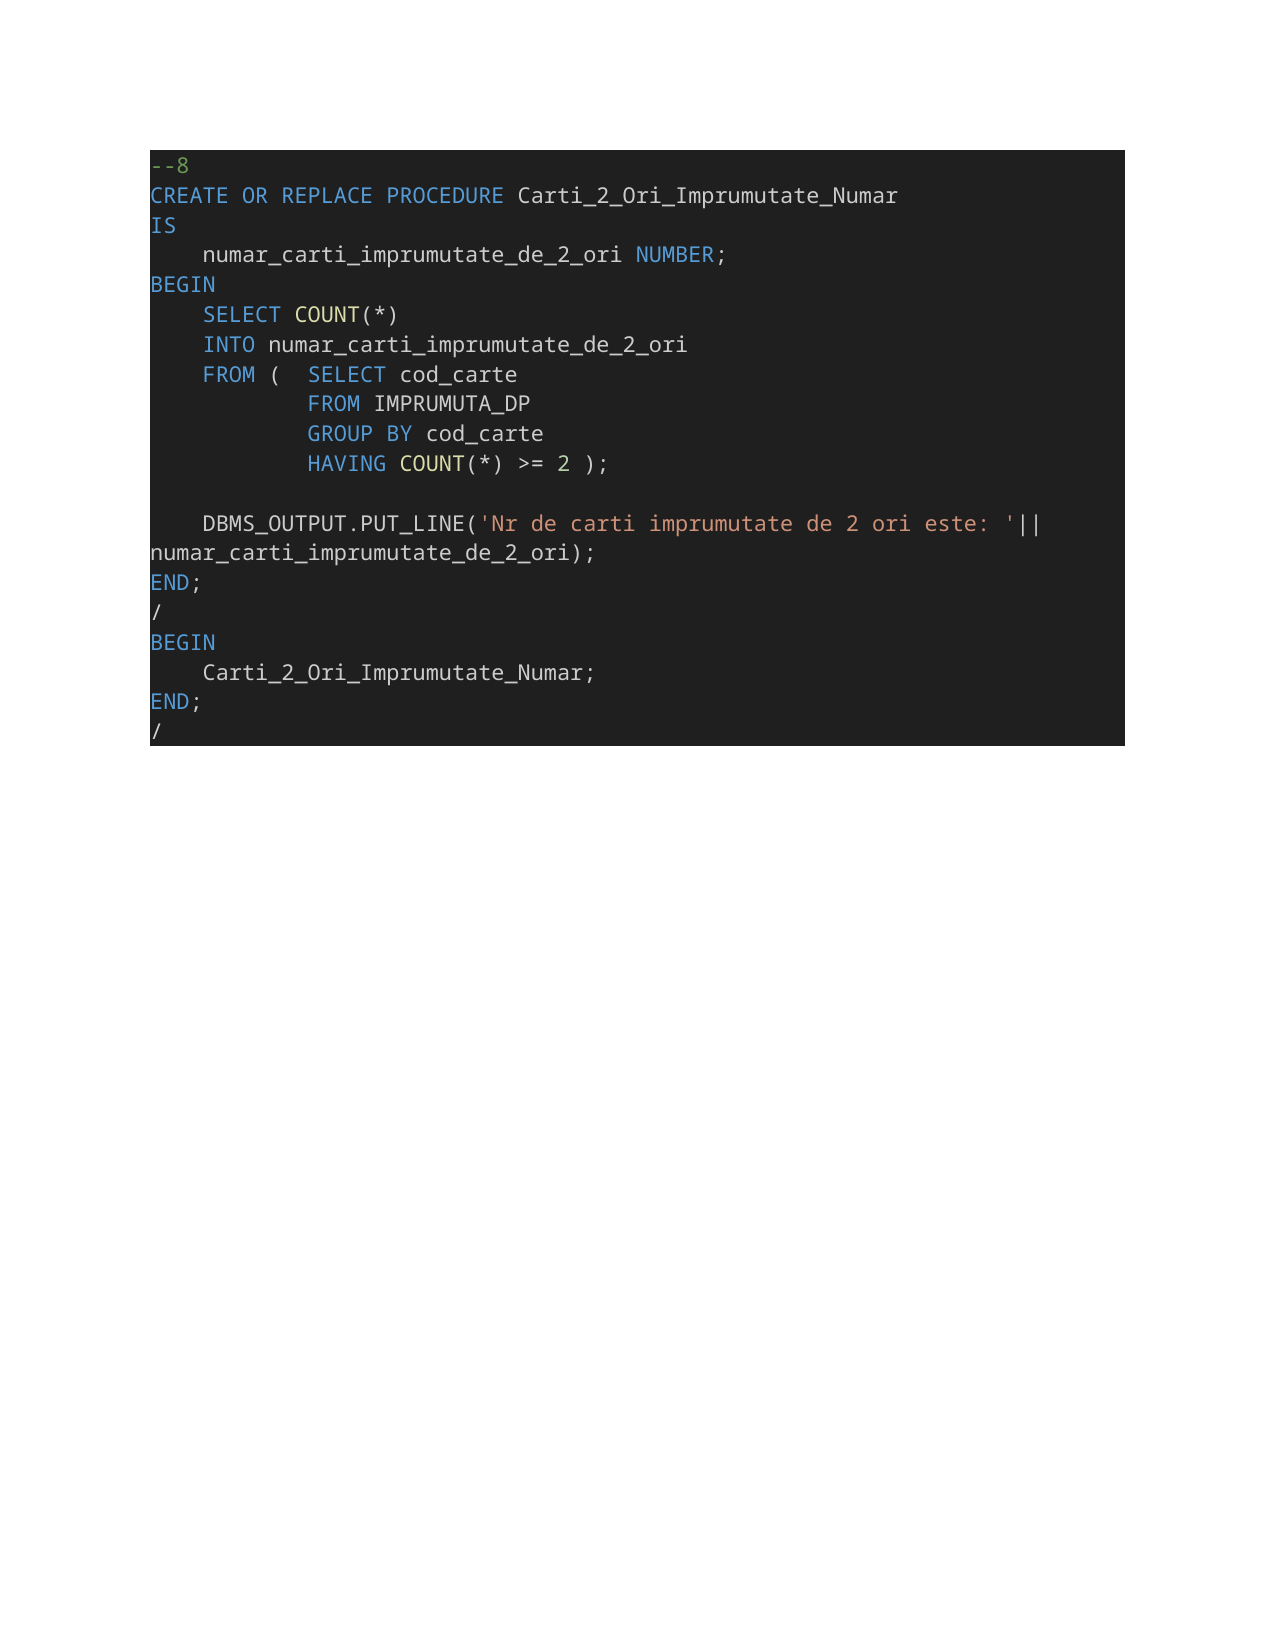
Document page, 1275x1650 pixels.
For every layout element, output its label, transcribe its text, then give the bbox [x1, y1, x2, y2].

text END; [150, 686, 1125, 716]
text HAVING COUNT(*) >= 2 ); [150, 448, 1125, 478]
text numar_carti_imprumutate_de_2_ori NUMBER; [150, 239, 1125, 269]
text --8 [150, 150, 1125, 180]
text END; [150, 567, 1125, 597]
text BEGIN [150, 269, 1125, 299]
text SELECT COUNT(*) [150, 299, 1125, 329]
text CREATE OR REPLACE PROCEDURE Carti_2_Ori_Imprumutate_Numar [150, 180, 1125, 209]
text INTO numar_carti_imprumutate_de_2_ori [150, 329, 1125, 358]
text DBMS_OUTPUT.PUT_LINE('Nr de carti imprumutate de 2 ori este: '||numar_carti_imprumutate_de_2_ori); [150, 507, 1125, 567]
text IS [150, 209, 1125, 239]
text FROM IMPRUMUTA_DP [150, 388, 1125, 418]
text / [150, 597, 1125, 627]
text FROM ( SELECT cod_carte [150, 358, 1125, 388]
text BEGIN [150, 627, 1125, 656]
text Carti_2_Ori_Imprumutate_Numar; [150, 656, 1125, 686]
text GROUP BY cod_carte [150, 418, 1125, 448]
text / [150, 716, 1125, 746]
